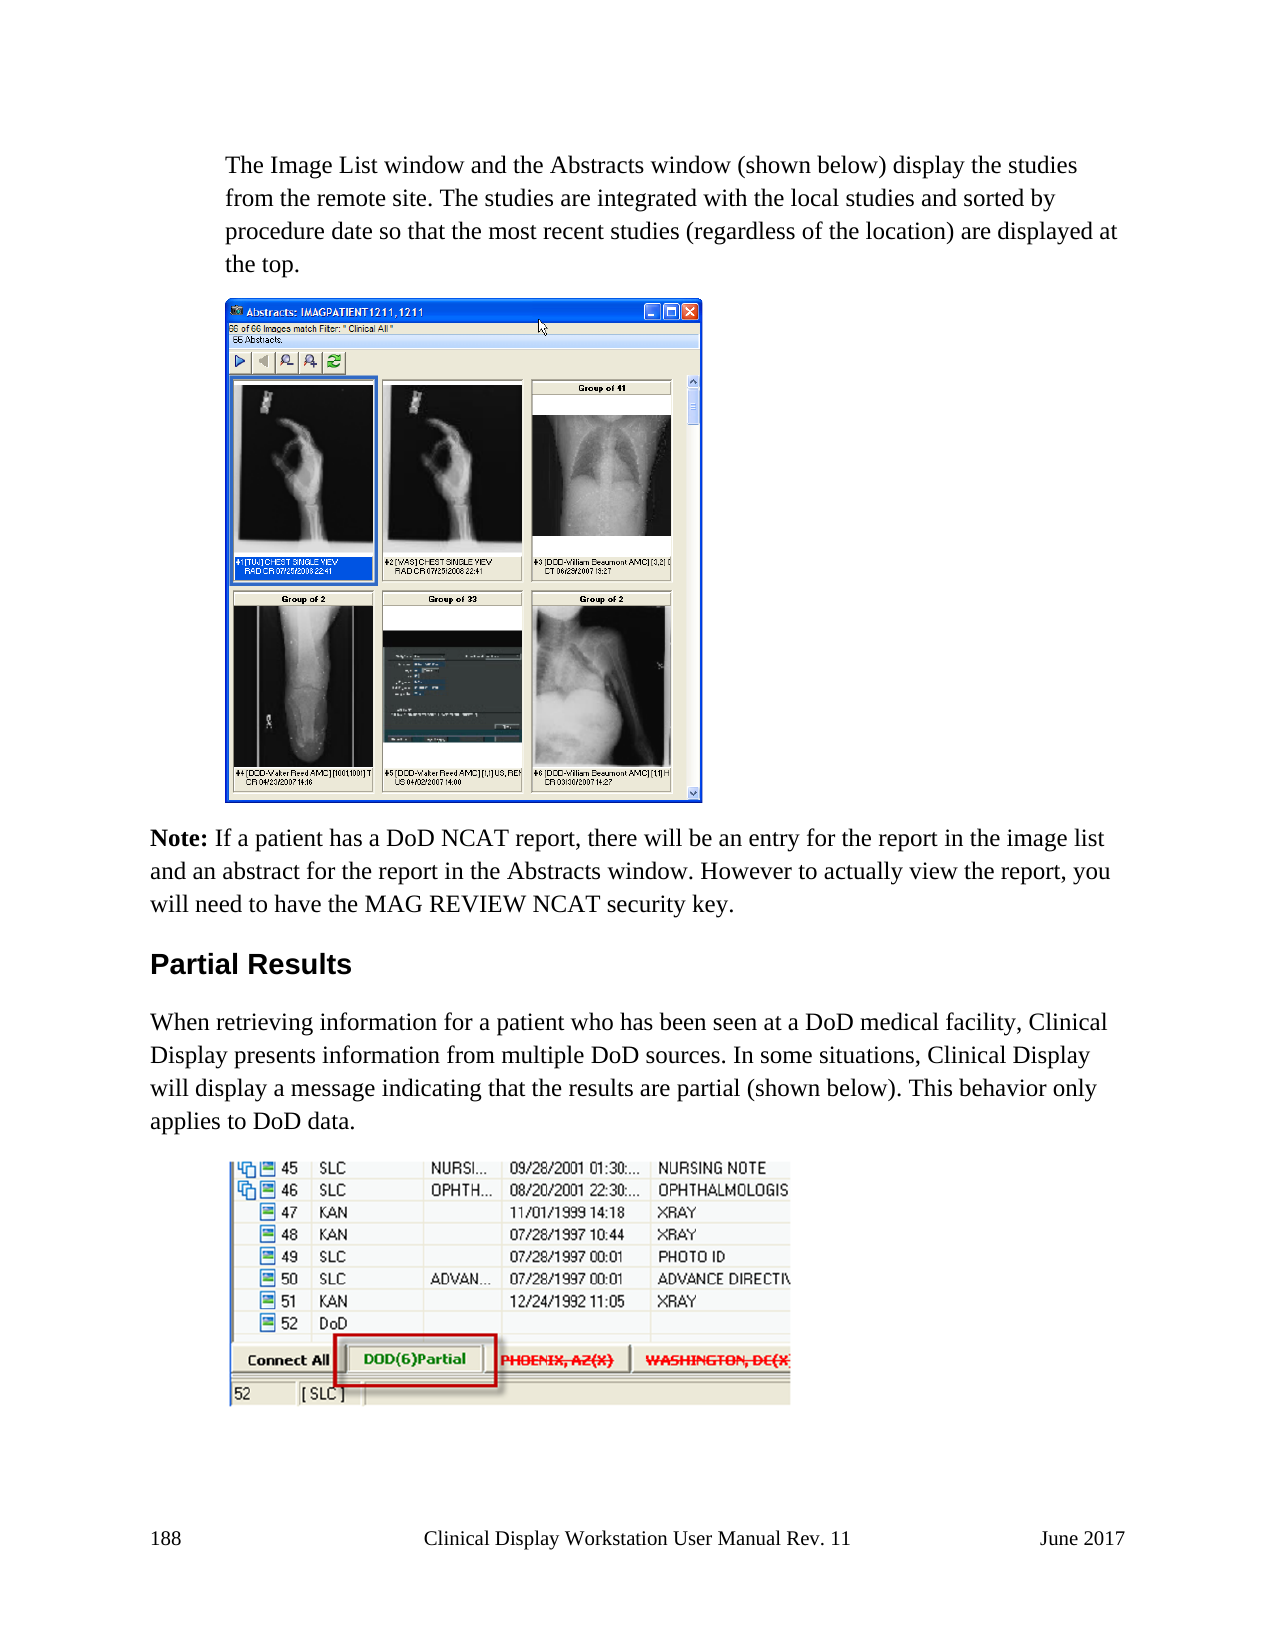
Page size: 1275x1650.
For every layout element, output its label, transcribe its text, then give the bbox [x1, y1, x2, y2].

text The Image List window and the Abstracts window (shown below) display the studies from the remote site. The studies are integrated with the local studies and sorted by procedure date so that the most recent studies (regardless of the location) are displayed at the top. [225, 150, 1125, 278]
picture [225, 298, 703, 803]
text When retrieving information for a patient who has been seen at a DoD medical facility, Clinical Display presents information from multiple DoD sources. In some situations, Clinical Display will display a message indicating that the results are partial (shown below). This behavior only applies to DoD data. [150, 1007, 1125, 1134]
text Note: If a patient has a DoD NCAT report, there will be an entry for the report in the image list and an abstract for the report in the Abstracts window. However to actually view the report, you will need to have the MAG REVIEW NCAT security key. [150, 823, 1125, 918]
picture [225, 1157, 794, 1410]
subtitle Partial Results [150, 947, 1125, 981]
